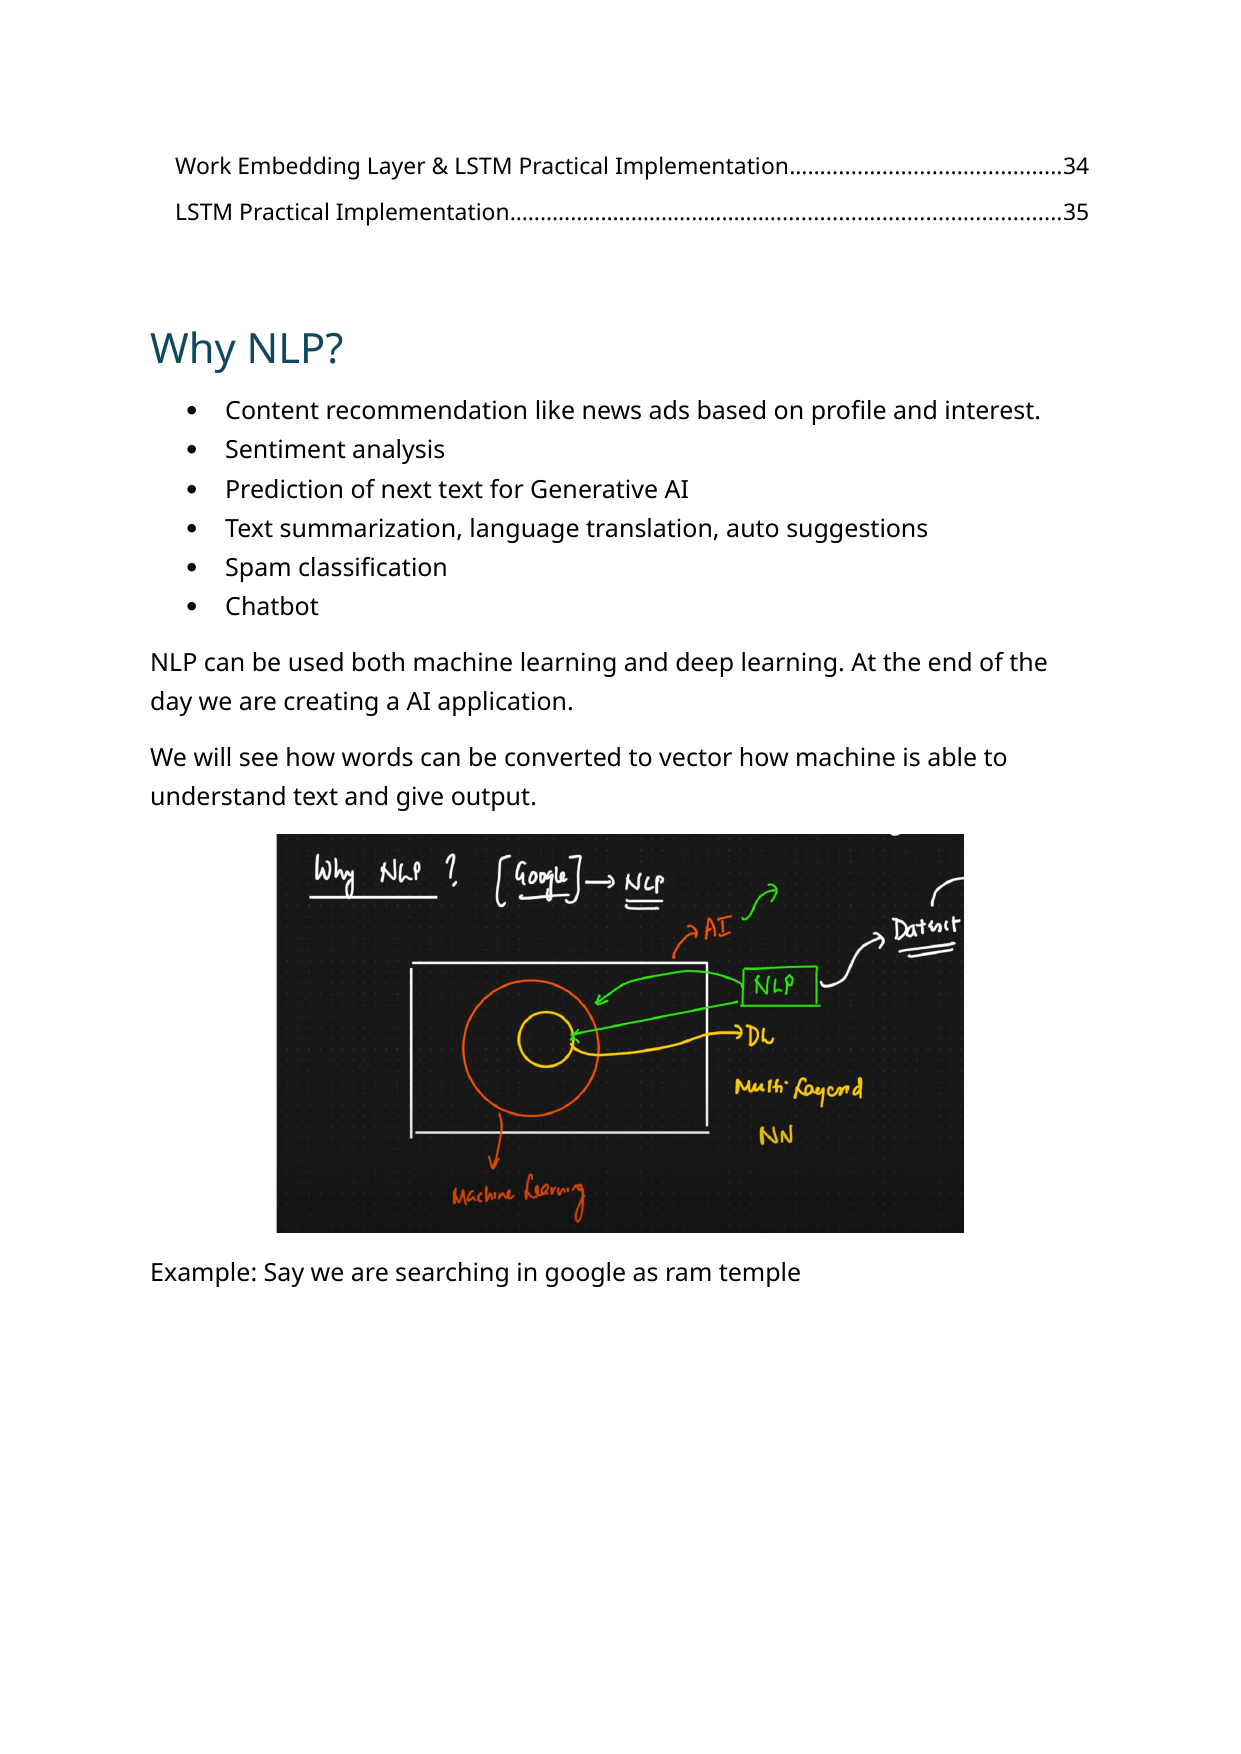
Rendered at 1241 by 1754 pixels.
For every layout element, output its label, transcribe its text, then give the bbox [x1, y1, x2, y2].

list Sentiment analysis [187, 432, 1090, 466]
text We will see how words can be converted to vector how machine is able to understand text and give output. [150, 739, 1090, 813]
list Chatbot [187, 589, 1090, 623]
subtitle Why NLP? [150, 319, 1090, 376]
list Content recommendation like news ads based on profile and interest. [187, 393, 1090, 427]
list Spam classification [187, 549, 1090, 584]
list Prediction of next text for Generative AI [187, 471, 1090, 505]
text NLP can be used both machine learning and deep learning. At the end of the day we are creating a AI application. [150, 644, 1090, 718]
list Text summarization, language translation, auto suggestions [187, 510, 1090, 544]
picture [276, 834, 964, 1233]
text Example: Say we are searching in google as ram temple [150, 1254, 1090, 1288]
